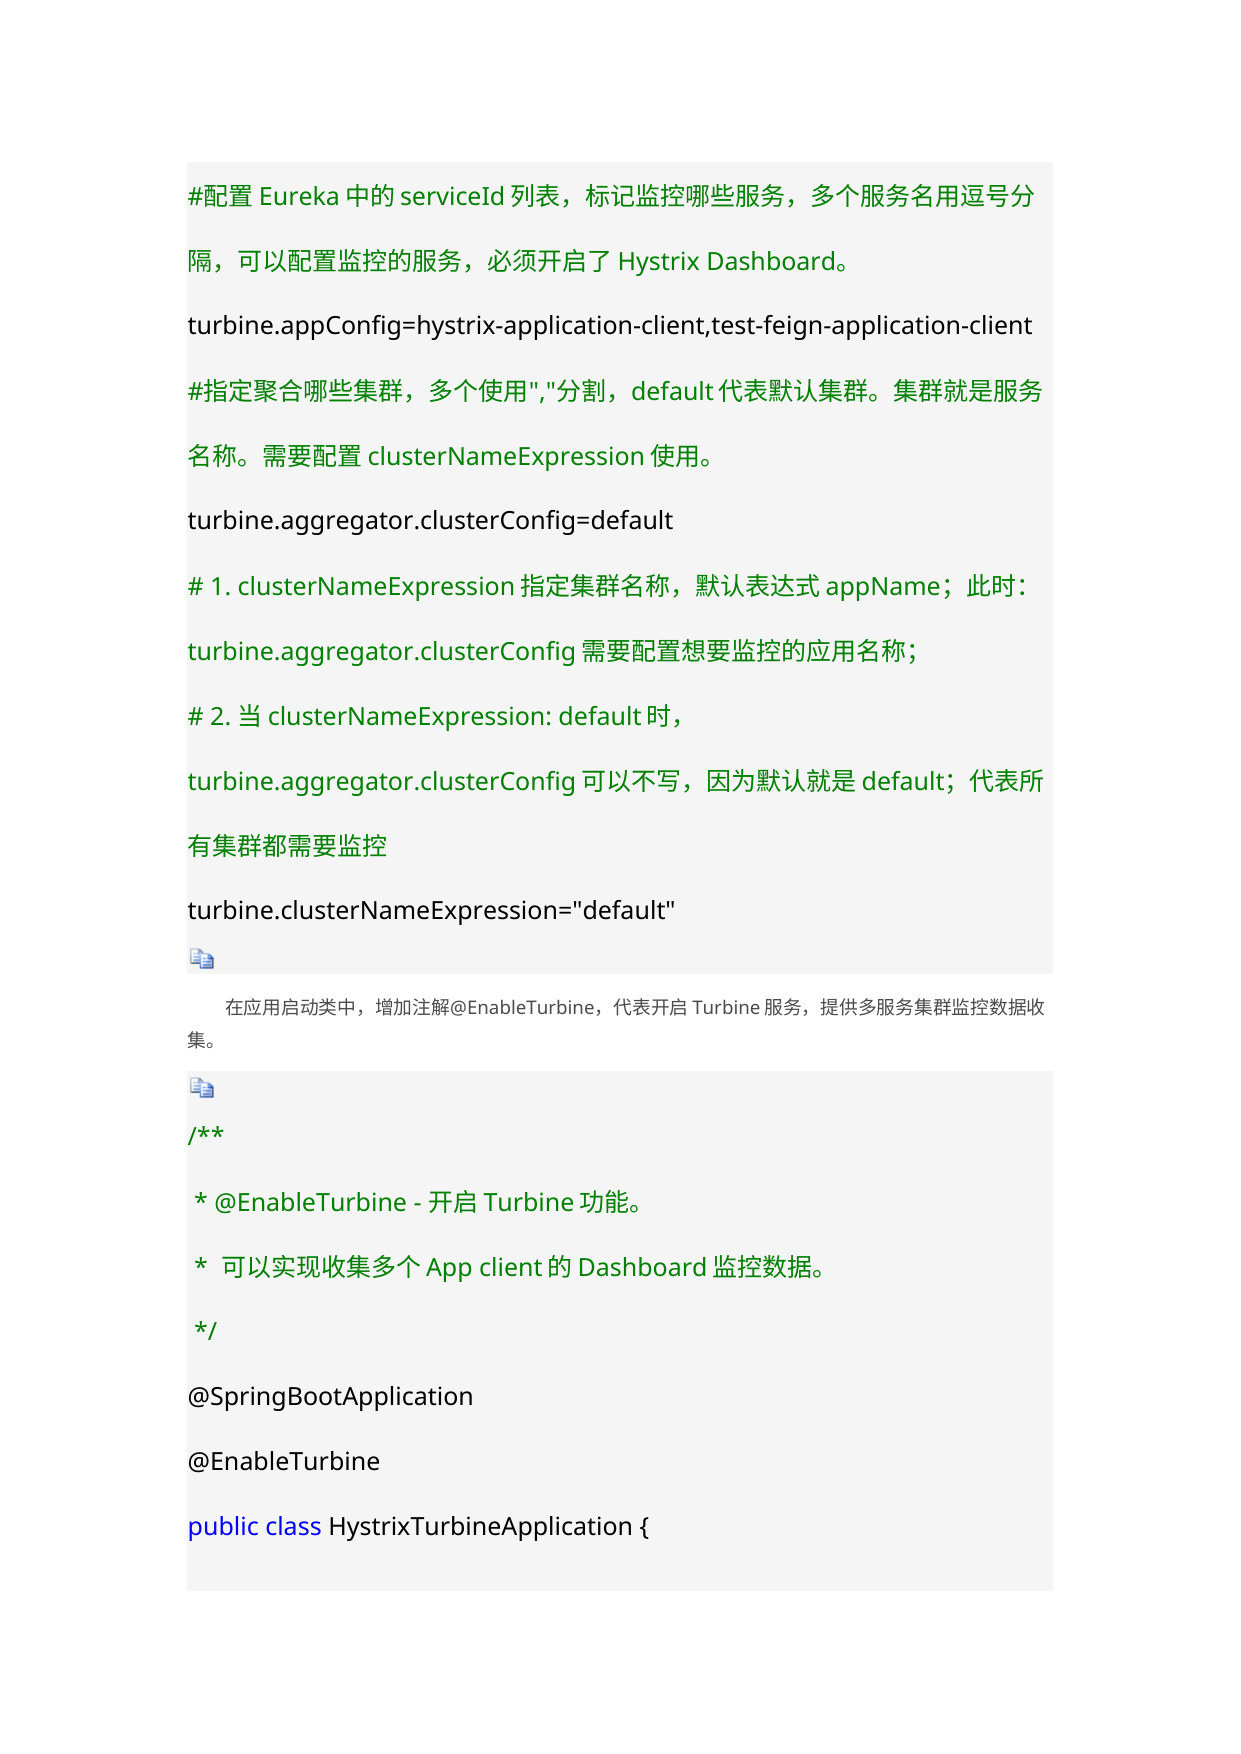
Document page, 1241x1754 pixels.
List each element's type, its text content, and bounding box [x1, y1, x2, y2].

text @SpringBootApplication [187, 1363, 1053, 1428]
picture [187, 942, 219, 974]
text */ [187, 1298, 1053, 1363]
text 在应用启动类中，增加注解@EnableTurbine，代表开启Turbine服务，提供多服务集群监控数据收集。 [187, 990, 1053, 1055]
text turbine.clusterNameExpression="default" [187, 877, 1053, 942]
text #配置Eureka中的serviceId列表，标记监控哪些服务，多个服务名用逗号分隔，可以配置监控的服务，必须开启了Hystrix Dashboard。 [187, 162, 1053, 292]
text * 可以实现收集多个App client的Dashboard监控数据。 [187, 1233, 1053, 1298]
text # 1. clusterNameExpression指定集群名称，默认表达式appName；此时：turbine.aggregator.clusterConfig需要配置想要监控的应用名称； [187, 552, 1053, 682]
text turbine.appConfig=hystrix-application-client,test-feign-application-client [187, 292, 1053, 357]
text #指定聚合哪些集群，多个使用","分割，default代表默认集群。集群就是服务名称。需要配置clusterNameExpression使用。 [187, 357, 1053, 487]
text public class HystrixTurbineApplication { [187, 1493, 1053, 1558]
text @EnableTurbine [187, 1428, 1053, 1493]
text turbine.aggregator.clusterConfig=default [187, 487, 1053, 552]
text /** [187, 1103, 1053, 1168]
text * @EnableTurbine - 开启Turbine功能。 [187, 1168, 1053, 1233]
text # 2. 当clusterNameExpression: default时，turbine.aggregator.clusterConfig可以不写，因为默认就是default；代表所有集群都需要监控 [187, 682, 1053, 877]
picture [187, 1071, 219, 1103]
